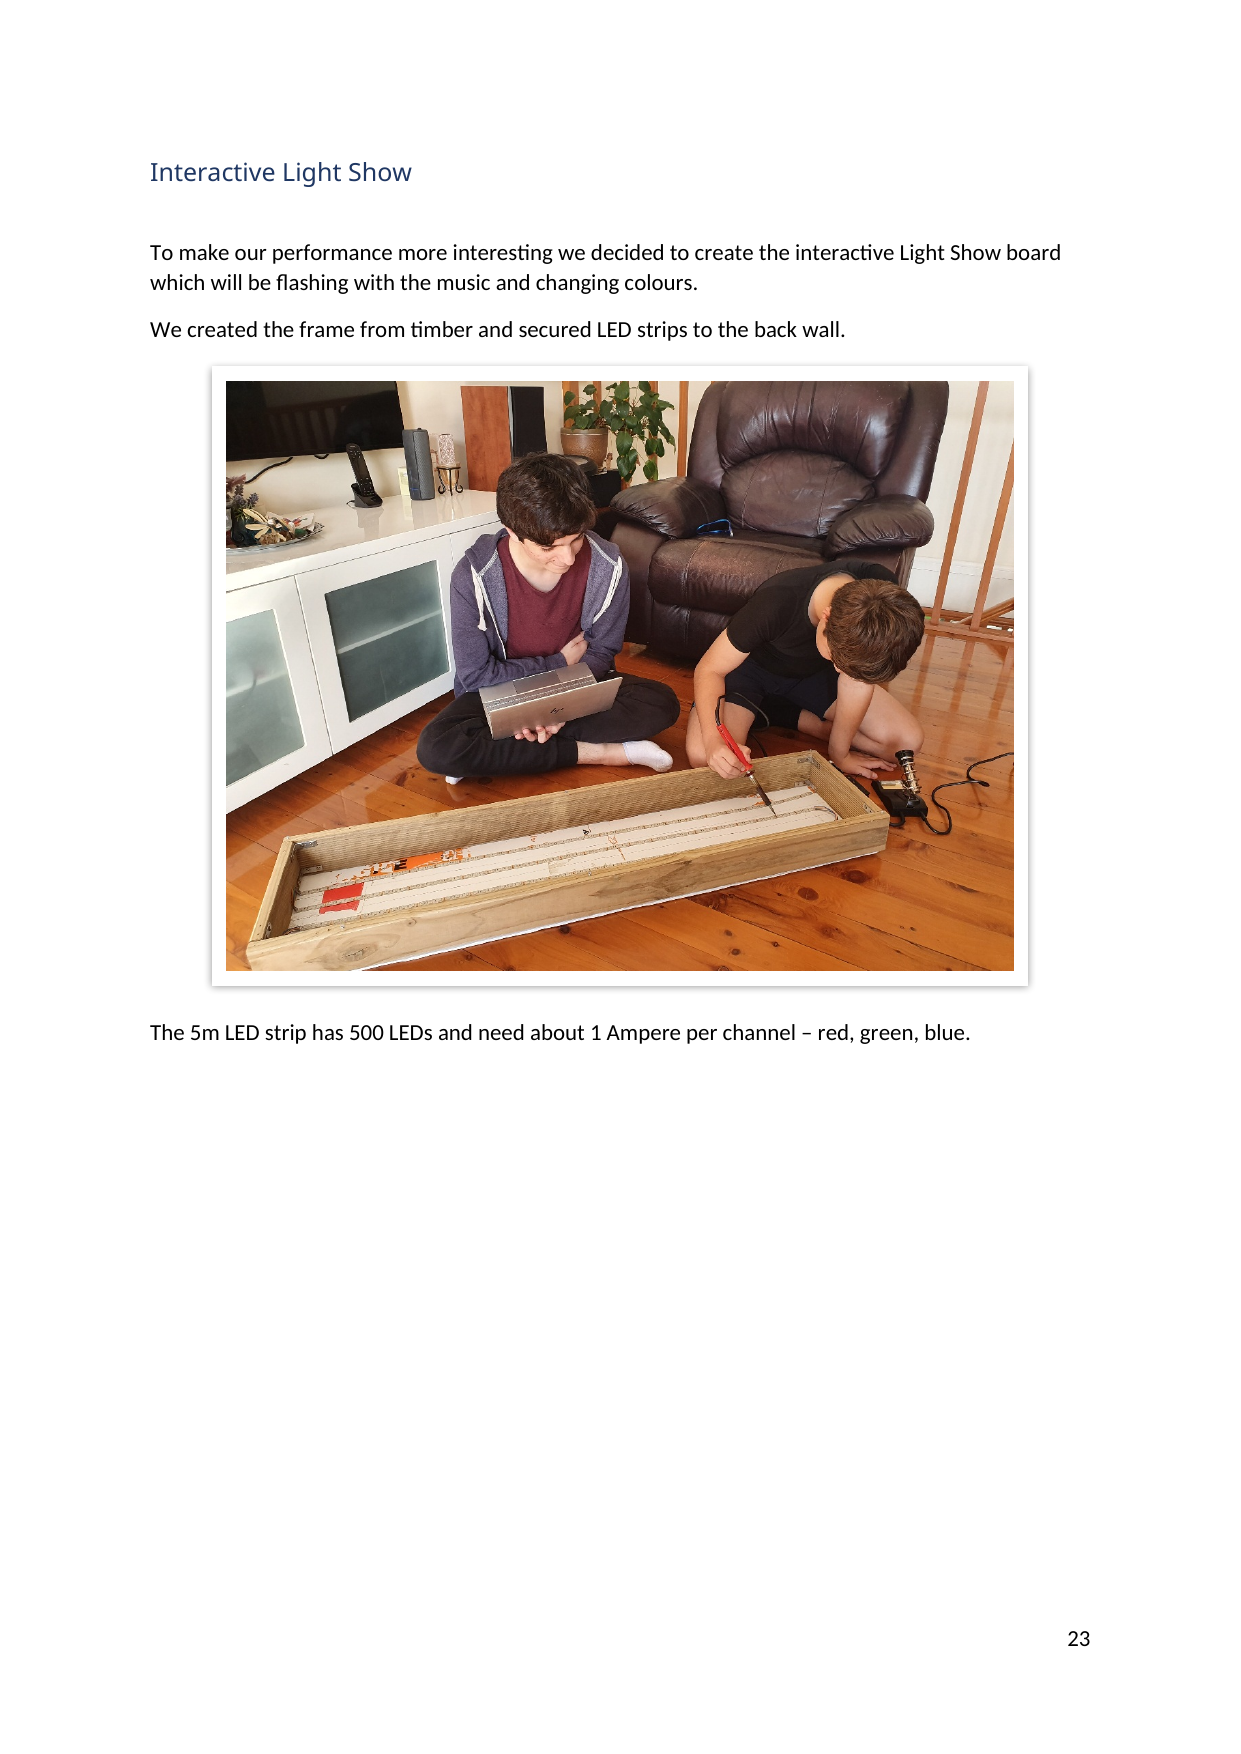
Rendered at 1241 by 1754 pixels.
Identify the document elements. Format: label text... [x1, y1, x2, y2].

text The 5m LED strip has 500 LEDs and need about 1 Ampere per channel – red, green, blue. [150, 1018, 1090, 1046]
text To make our performance more interesting we decided to create the interactive Light Show board which will be flashing with the music and changing colours. [150, 238, 1090, 296]
picture [226, 381, 1014, 971]
subtitle Interactive Light Show [150, 154, 1090, 188]
text We created the frame from timber and secured LED strips to the back wall. [150, 315, 1090, 343]
